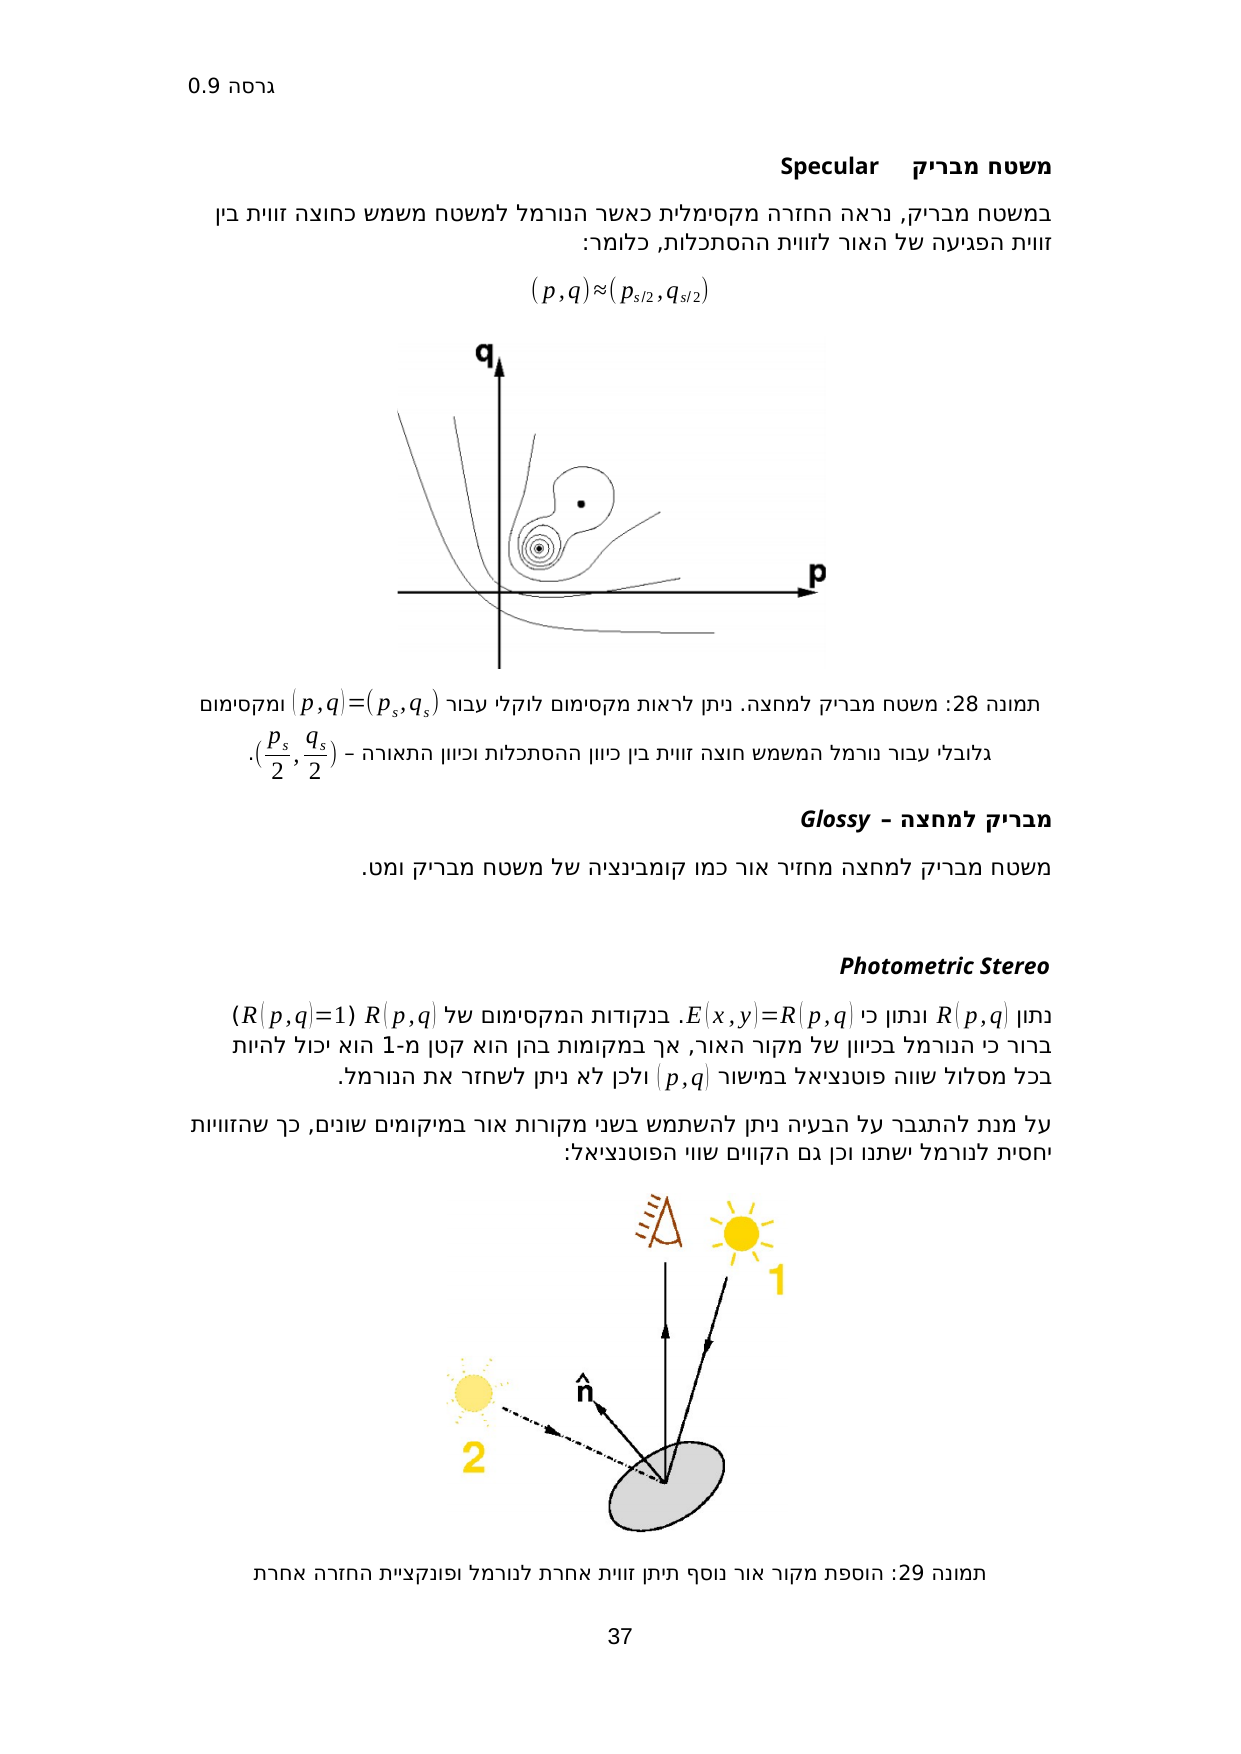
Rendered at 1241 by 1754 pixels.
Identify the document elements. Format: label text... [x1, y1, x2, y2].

text משטח מבריק Specular [187, 150, 1053, 181]
text מבריק למחצה – Glossy [187, 803, 1053, 834]
text תמונה 29: הוספת מקור אור נוסף תיתן זווית אחרת לנורמל ופונקציית החזרה אחרת [187, 1561, 1053, 1585]
text משטח מבריק למחצה מחזיר אור כמו קומבינציה של משטח מבריק ומט. [187, 854, 1053, 880]
text במשטח מבריק, נראה החזרה מקסימלית כאשר הנורמל למשטח משמש כחוצה זווית בין זווית הפגיעה של האור לזווית ההסתכלות, כלומר: [187, 200, 1053, 256]
text נתון ונתון כי . בנקודות המקסימום של () ברור כי הנורמל בכיוון של מקור האור, אך במקומות בהן הוא קטן מ-1 הוא יכול להיות בכל מסלול שווה פוטנציאל במישור ולכן לא ניתן לשחזר את הנורמל. [187, 1000, 1053, 1092]
text על מנת להתגבר על הבעיה ניתן להשתמש בשני מקורות אור במיקומים שונים, כך שהזוויות יחסית לנורמל ישתנו וכן גם הקווים שווי הפוטנציאל: [187, 1111, 1053, 1166]
picture [446, 1185, 794, 1543]
text Photometric Stereo [187, 949, 1053, 981]
picture [397, 325, 843, 669]
text תמונה 28: משטח מבריק למחצה. ניתן לראות מקסימום לוקלי עבור ומקסימום גלובלי עבור נורמל המשמש חוצה זווית בין כיוון ההסתכלות וכיוון התאורה – . [187, 687, 1053, 785]
